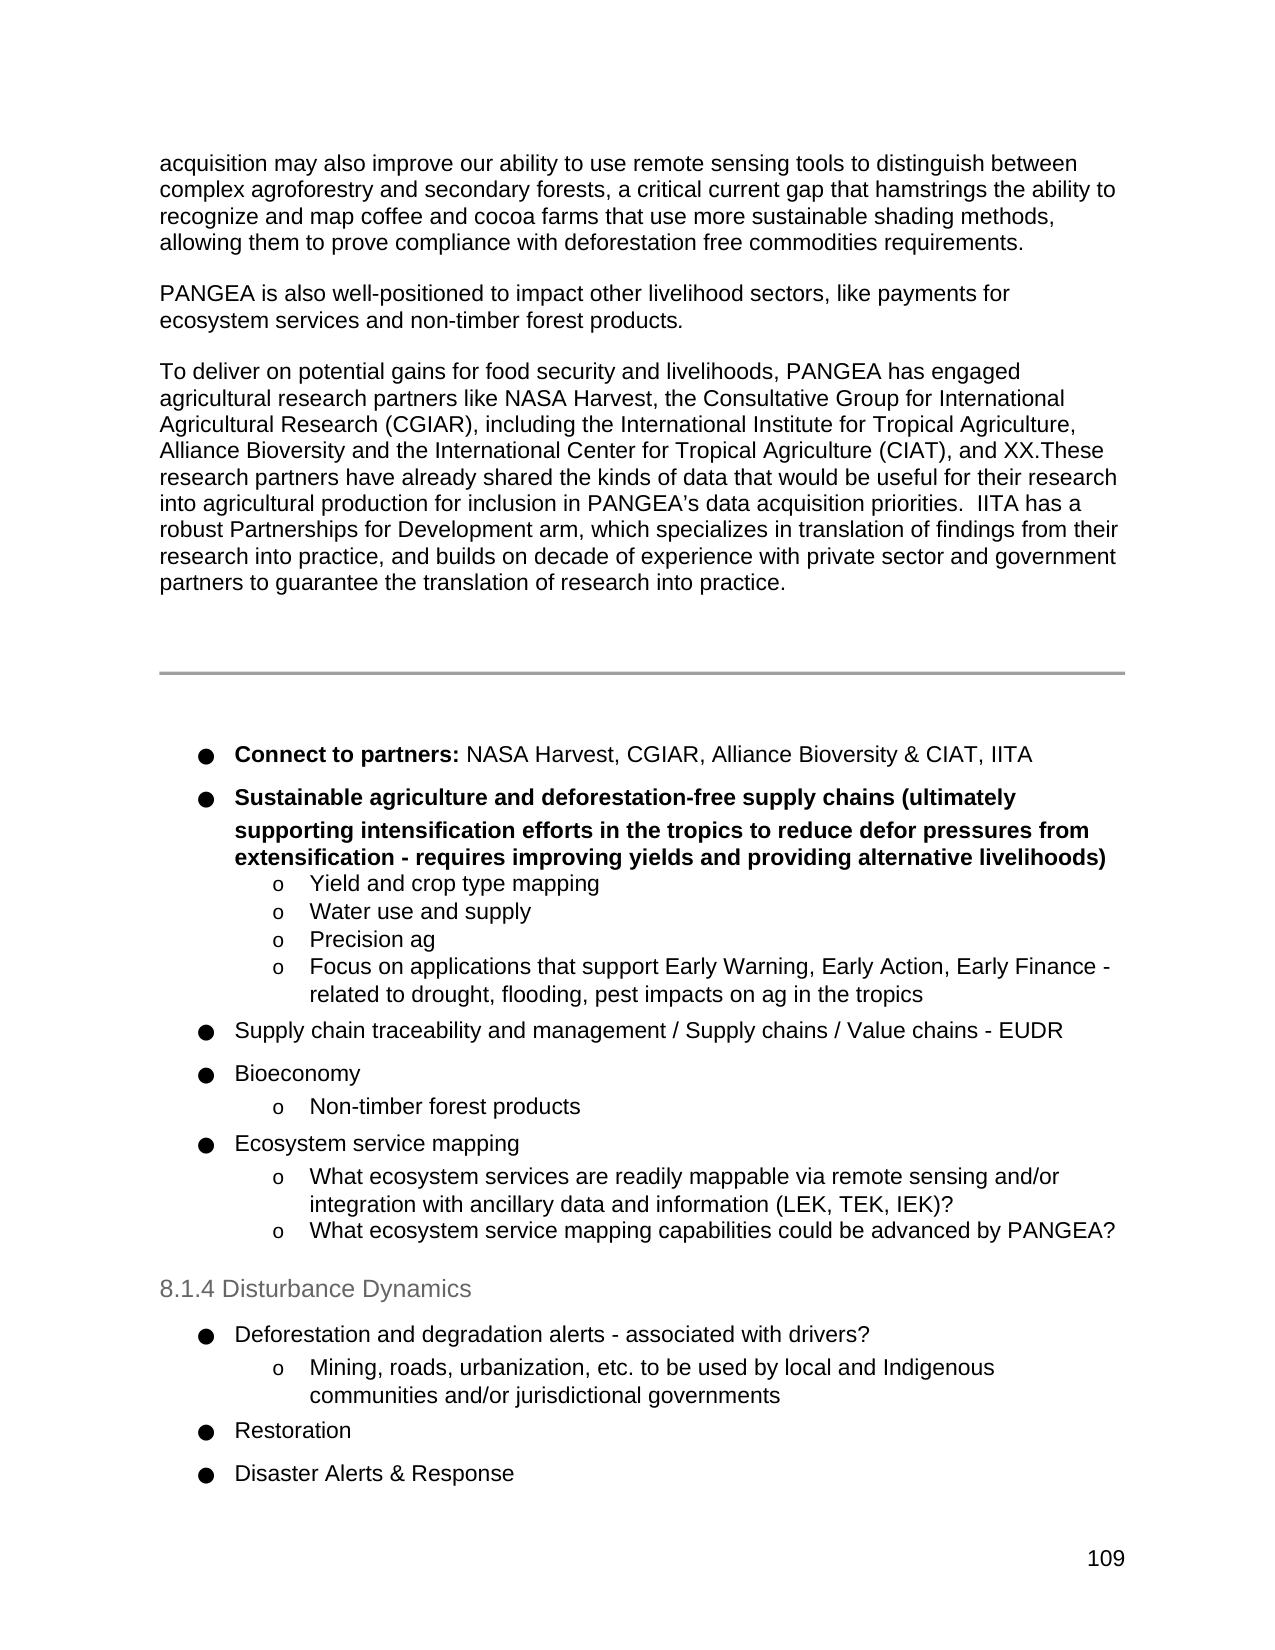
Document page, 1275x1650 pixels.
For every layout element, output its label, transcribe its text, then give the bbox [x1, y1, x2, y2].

text To deliver on potential gains for food security and livelihoods, PANGEA has engaged agricultural research partners like NASA Harvest, the Consultative Group for International Agricultural Research (CGIAR), including the International Institute for Tropical Agriculture, Alliance Bioversity and the International Center for Tropical Agriculture (CIAT), and XX.These research partners have already shared the kinds of data that would be useful for their research into agricultural production for inclusion in PANGEA’s data acquisition priorities. IITA has a robust Partnerships for Development arm, which specializes in translation of findings from their research into practice, and builds on decade of experience with private sector and government partners to guarantee the translation of research into practice. [159, 358, 1125, 595]
list Mining, roads, urbanization, etc. to be used by local and Indigenous communities and/or jurisdictional governments [272, 1354, 1125, 1408]
list Yield and crop type mapping [272, 870, 1125, 898]
list Connect to partners: NASA Harvest, CGIAR, Alliance Bioversity & CIAT, IITA [197, 732, 1125, 775]
list Restoration [197, 1408, 1125, 1451]
list Sustainable agriculture and deforestation-free supply chains (ultimately supporting intensification efforts in the tropics to reduce defor pressures from extensification - requires improving yields and providing alternative livelihoods) [197, 775, 1125, 870]
list Disaster Alerts & Response [197, 1451, 1125, 1493]
list Supply chain traceability and management / Supply chains / Value chains - EUDR [197, 1007, 1125, 1050]
list Deforestation and degradation alerts - associated with drivers? [197, 1311, 1125, 1354]
list Precision ag [272, 926, 1125, 953]
list Non-timber forest products [272, 1093, 1125, 1121]
list What ecosystem service mapping capabilities could be advanced by PANGEA? [272, 1217, 1125, 1245]
list What ecosystem services are readily mappable via remote sensing and/or integration with ancillary data and information (LEK, TEK, IEK)? [272, 1163, 1125, 1217]
list Water use and supply [272, 898, 1125, 926]
list Focus on applications that support Early Warning, Early Action, Early Finance - related to drought, flooding, pest impacts on ag in the tropics [272, 953, 1125, 1007]
subtitle 8.1.4 Disturbance Dynamics [159, 1274, 1125, 1303]
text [159, 150, 1125, 255]
text PANGEA is also well-positioned to impact other livelihood sectors, like payments for ecosystem services and non-timber forest products. [159, 280, 1125, 333]
list Ecosystem service mapping [197, 1121, 1125, 1163]
list Bioeconomy [197, 1050, 1125, 1093]
